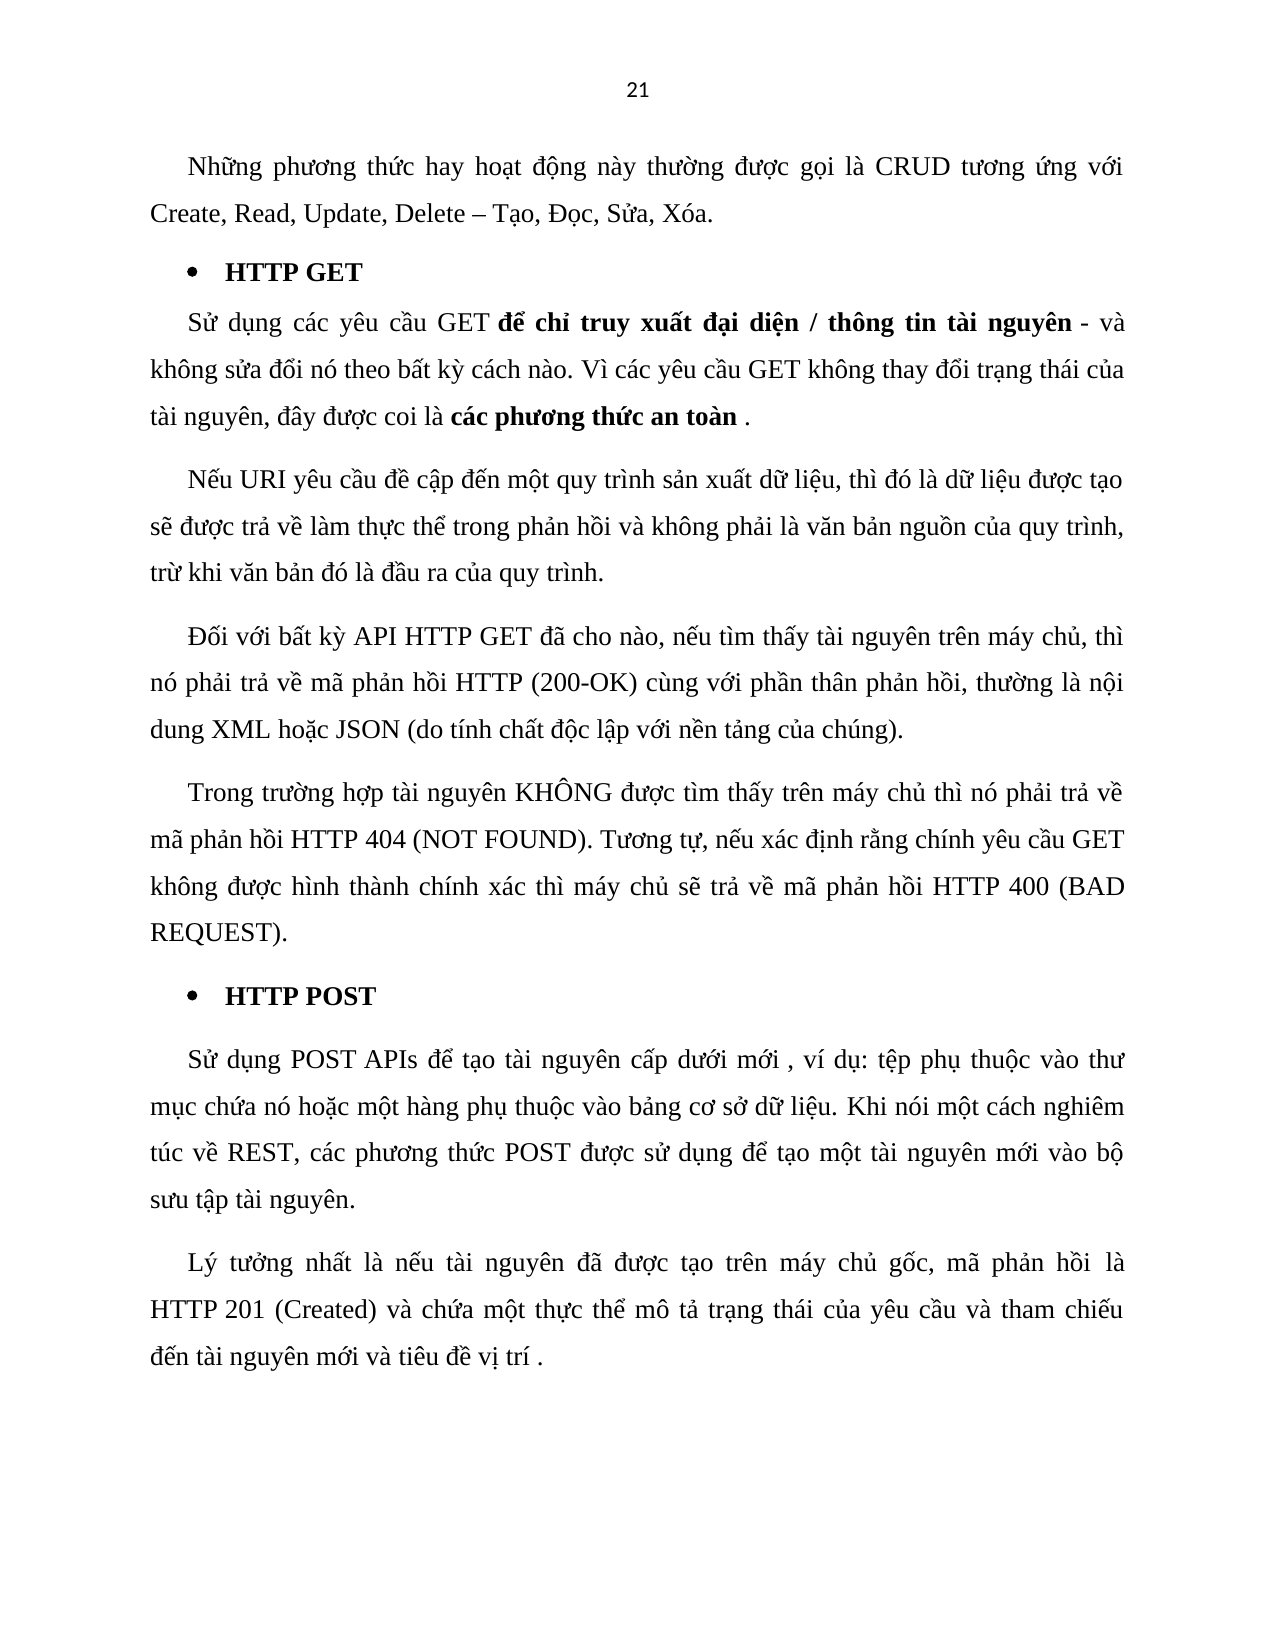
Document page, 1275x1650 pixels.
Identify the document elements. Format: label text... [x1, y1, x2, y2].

list HTTP GET [187, 256, 1125, 287]
text Trong trường hợp tài nguyên KHÔNG được tìm thấy trên máy chủ thì nó phải trả về mã phản hồi HTTP 404 (NOT FOUND). Tương tự, nếu xác định rằng chính yêu cầu GET không được hình thành chính xác thì máy chủ sẽ trả về mã phản hồi HTTP 400 (BAD REQUEST). [150, 776, 1125, 947]
text Nếu URI yêu cầu đề cập đến một quy trình sản xuất dữ liệu, thì đó là dữ liệu được tạo sẽ được trả về làm thực thể trong phản hồi và không phải là văn bản nguồn của quy trình, trừ khi văn bản đó là đầu ra của quy trình. [150, 463, 1125, 587]
text Sử dụng POST APIs để tạo tài nguyên cấp dưới mới , ví dụ: tệp phụ thuộc vào thư mục chứa nó hoặc một hàng phụ thuộc vào bảng cơ sở dữ liệu. Khi nói một cách nghiêm túc về REST, các phương thức POST được sử dụng để tạo một tài nguyên mới vào bộ sưu tập tài nguyên. [150, 1043, 1125, 1214]
text Sử dụng các yêu cầu GET để chỉ truy xuất đại diện / thông tin tài nguyên - và không sửa đổi nó theo bất kỳ cách nào. Vì các yêu cầu GET không thay đổi trạng thái của tài nguyên, đây được coi là các phương thức an toàn . [150, 306, 1125, 431]
text Những phương thức hay hoạt động này thường được gọi là CRUD tương ứng với Create, Read, Update, Delete – Tạo, Đọc, Sửa, Xóa. [150, 150, 1125, 228]
text Lý tưởng nhất là nếu tài nguyên đã được tạo trên máy chủ gốc, mã phản hồi là HTTP 201 (Created) và chứa một thực thể mô tả trạng thái của yêu cầu và tham chiếu đến tài nguyên mới và tiêu đề vị trí . [150, 1246, 1125, 1371]
text Đối với bất kỳ API HTTP GET đã cho nào, nếu tìm thấy tài nguyên trên máy chủ, thì nó phải trả về mã phản hồi HTTP (200-OK) cùng với phần thân phản hồi, thường là nội dung XML hoặc JSON (do tính chất độc lập với nền tảng của chúng). [150, 619, 1125, 744]
list HTTP POST [187, 979, 1125, 1011]
